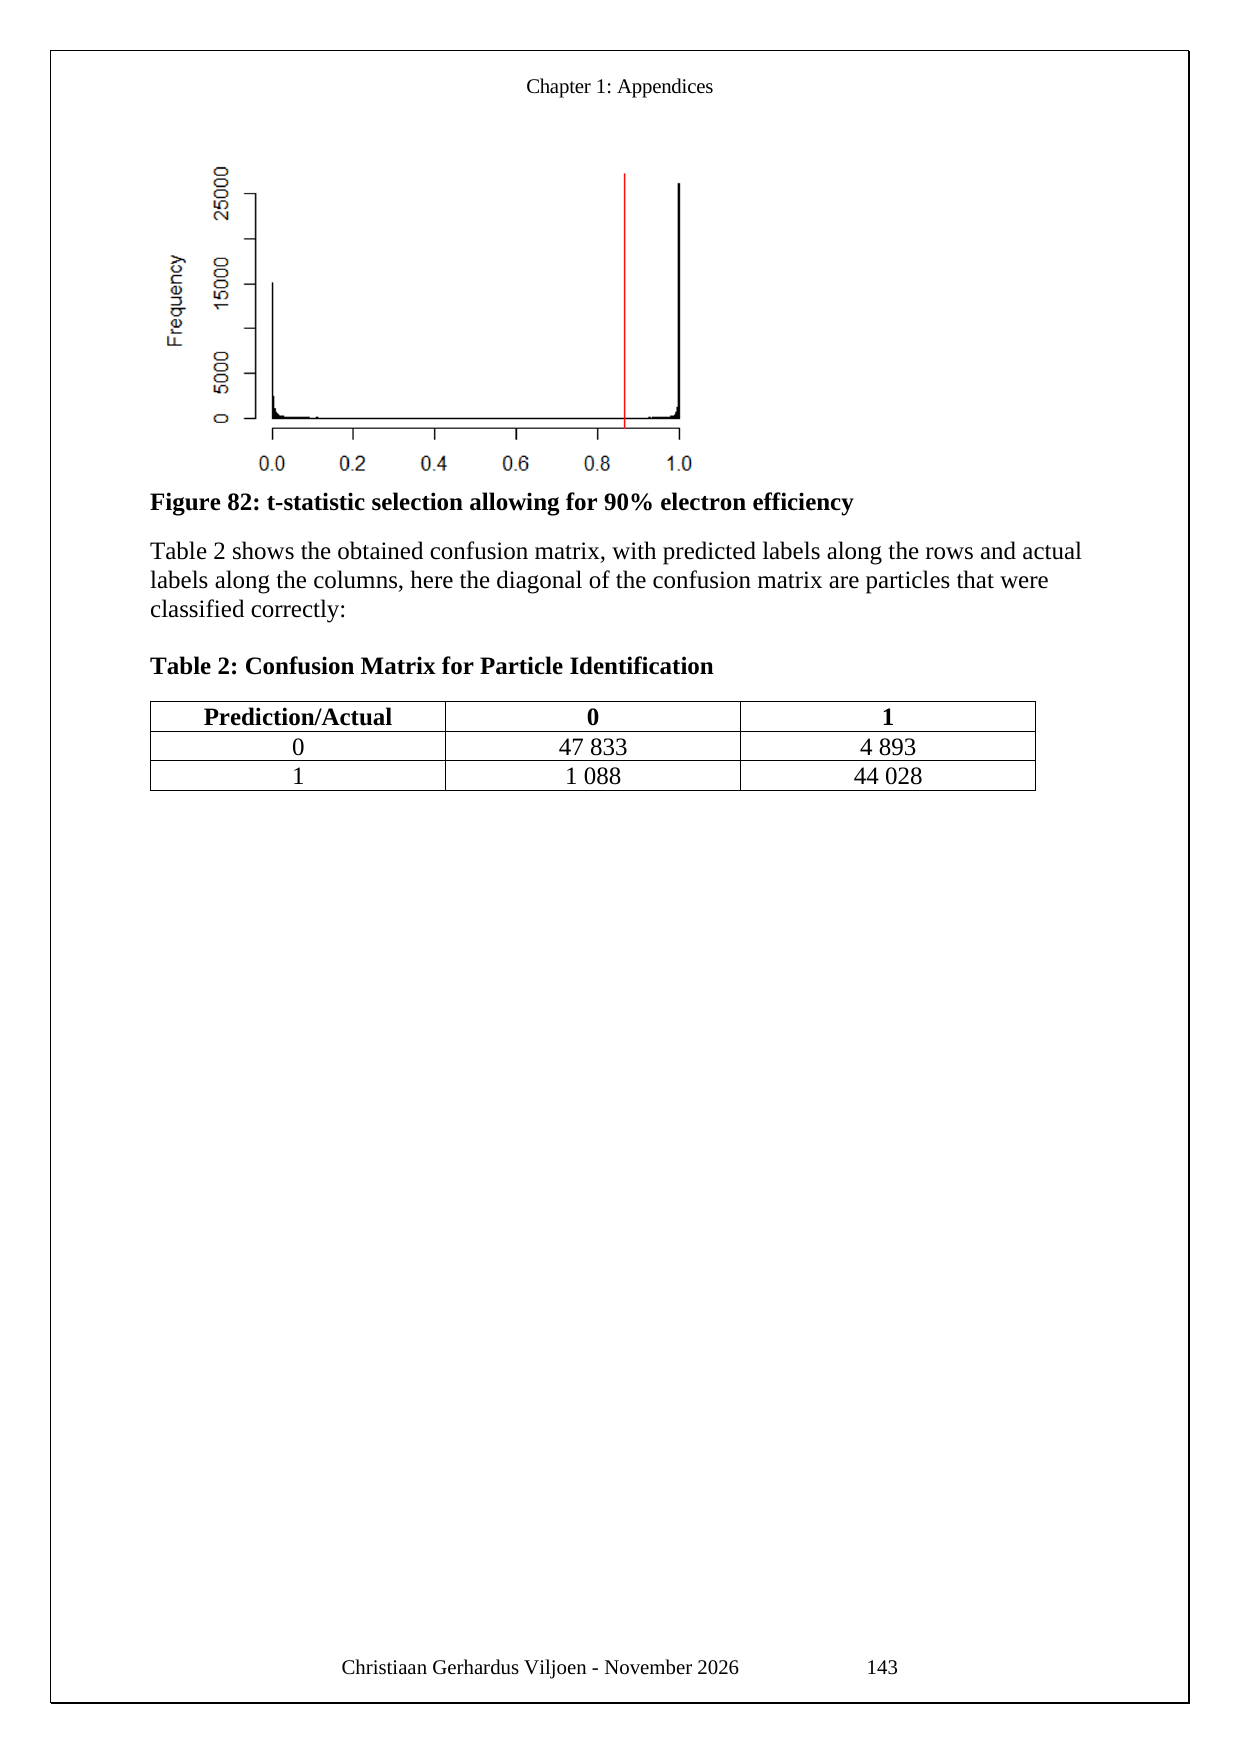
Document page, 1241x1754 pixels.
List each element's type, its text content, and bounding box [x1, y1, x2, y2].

table_header 1 [741, 702, 1035, 731]
picture [150, 150, 736, 487]
table_cell 44 028 [741, 761, 1035, 790]
table_header 0 [446, 702, 740, 731]
table_cell 1 [151, 761, 445, 790]
table_cell 47 833 [446, 732, 740, 760]
table_header Prediction/Actual [151, 702, 445, 731]
table_cell 0 [151, 732, 445, 760]
text Table 2 shows the obtained confusion matrix, with predicted labels along the rows and actual labels along the columns, here the diagonal of the confusion matrix are particles that were classified correctly: [150, 536, 1089, 622]
text Table 2: Confusion Matrix for Particle Identification [150, 651, 1089, 680]
table_cell 1 088 [446, 761, 740, 790]
table_cell 4 893 [741, 732, 1035, 760]
